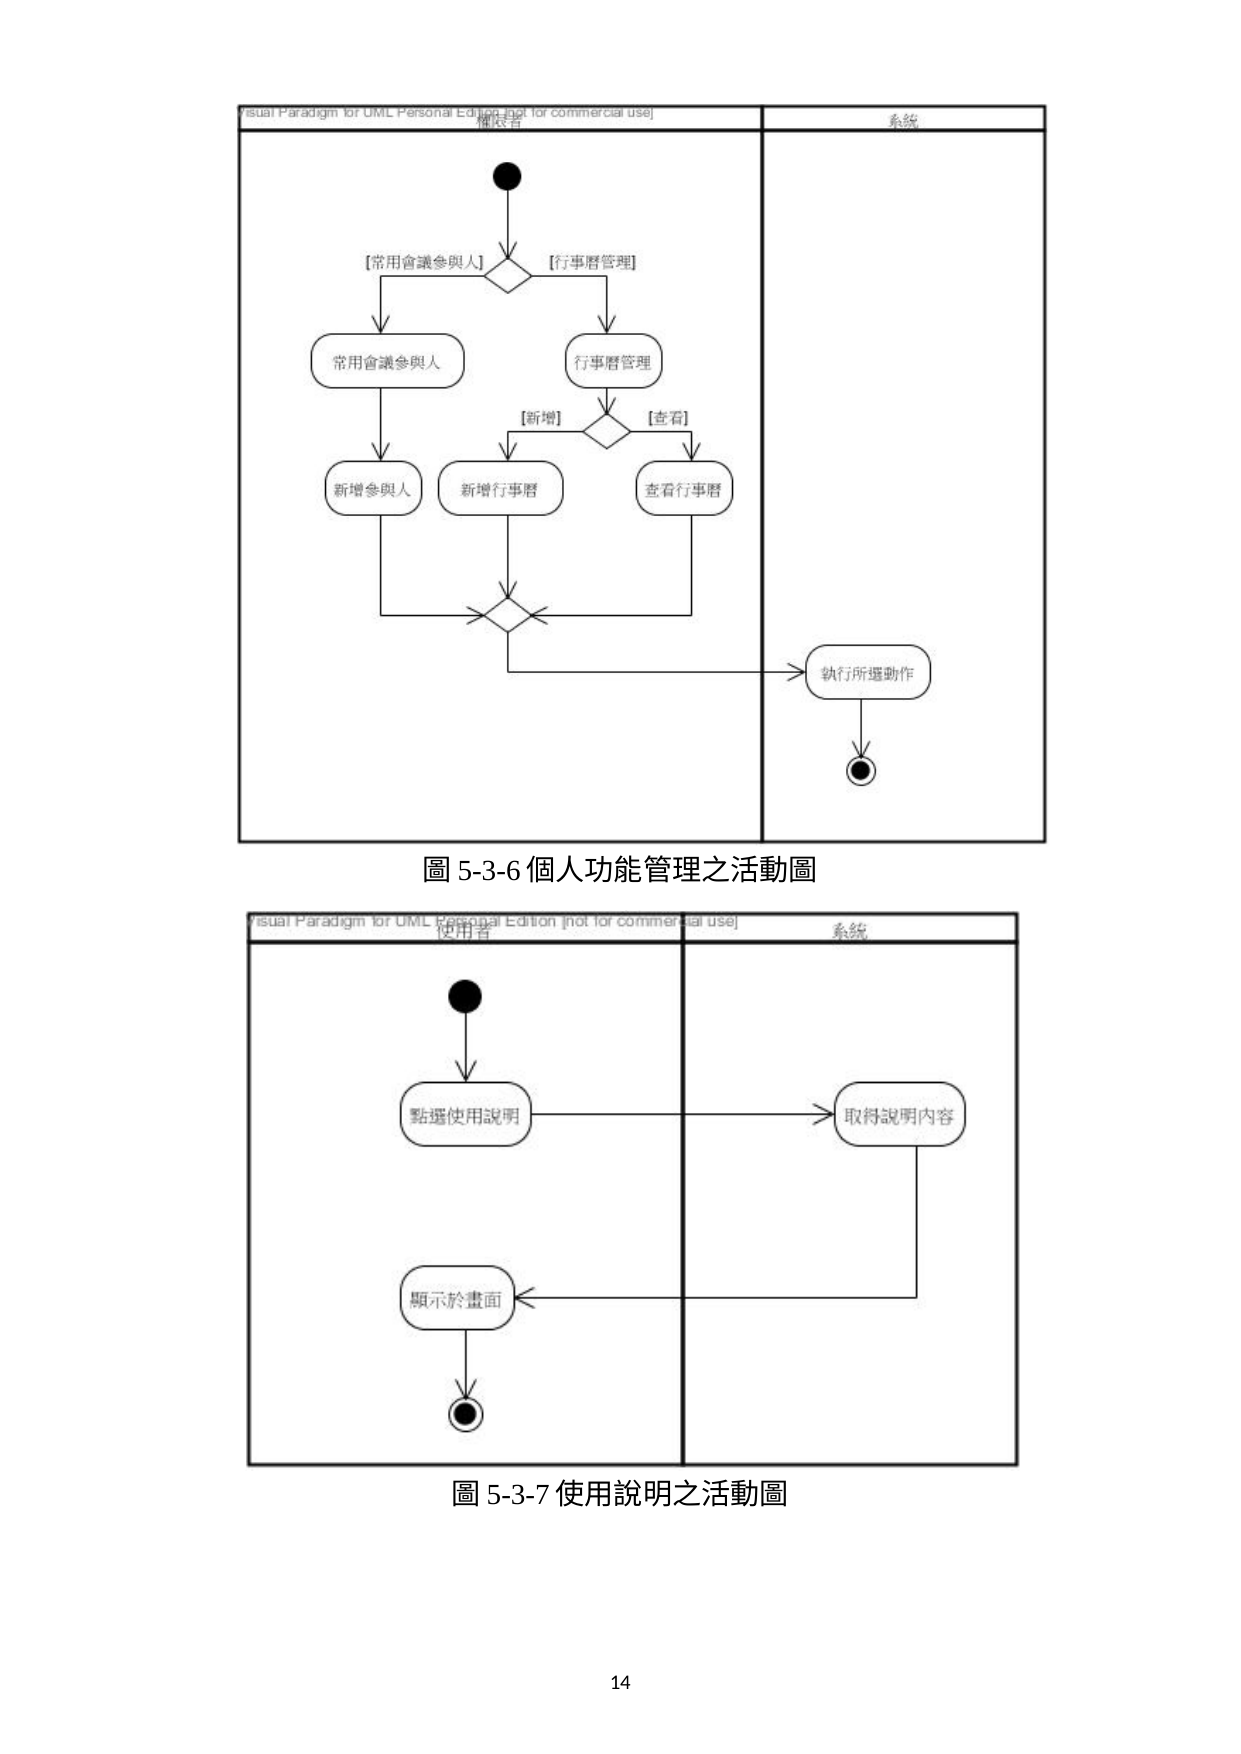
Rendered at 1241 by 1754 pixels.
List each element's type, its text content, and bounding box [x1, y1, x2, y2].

picture [236, 103, 1050, 847]
picture [245, 910, 1023, 1471]
